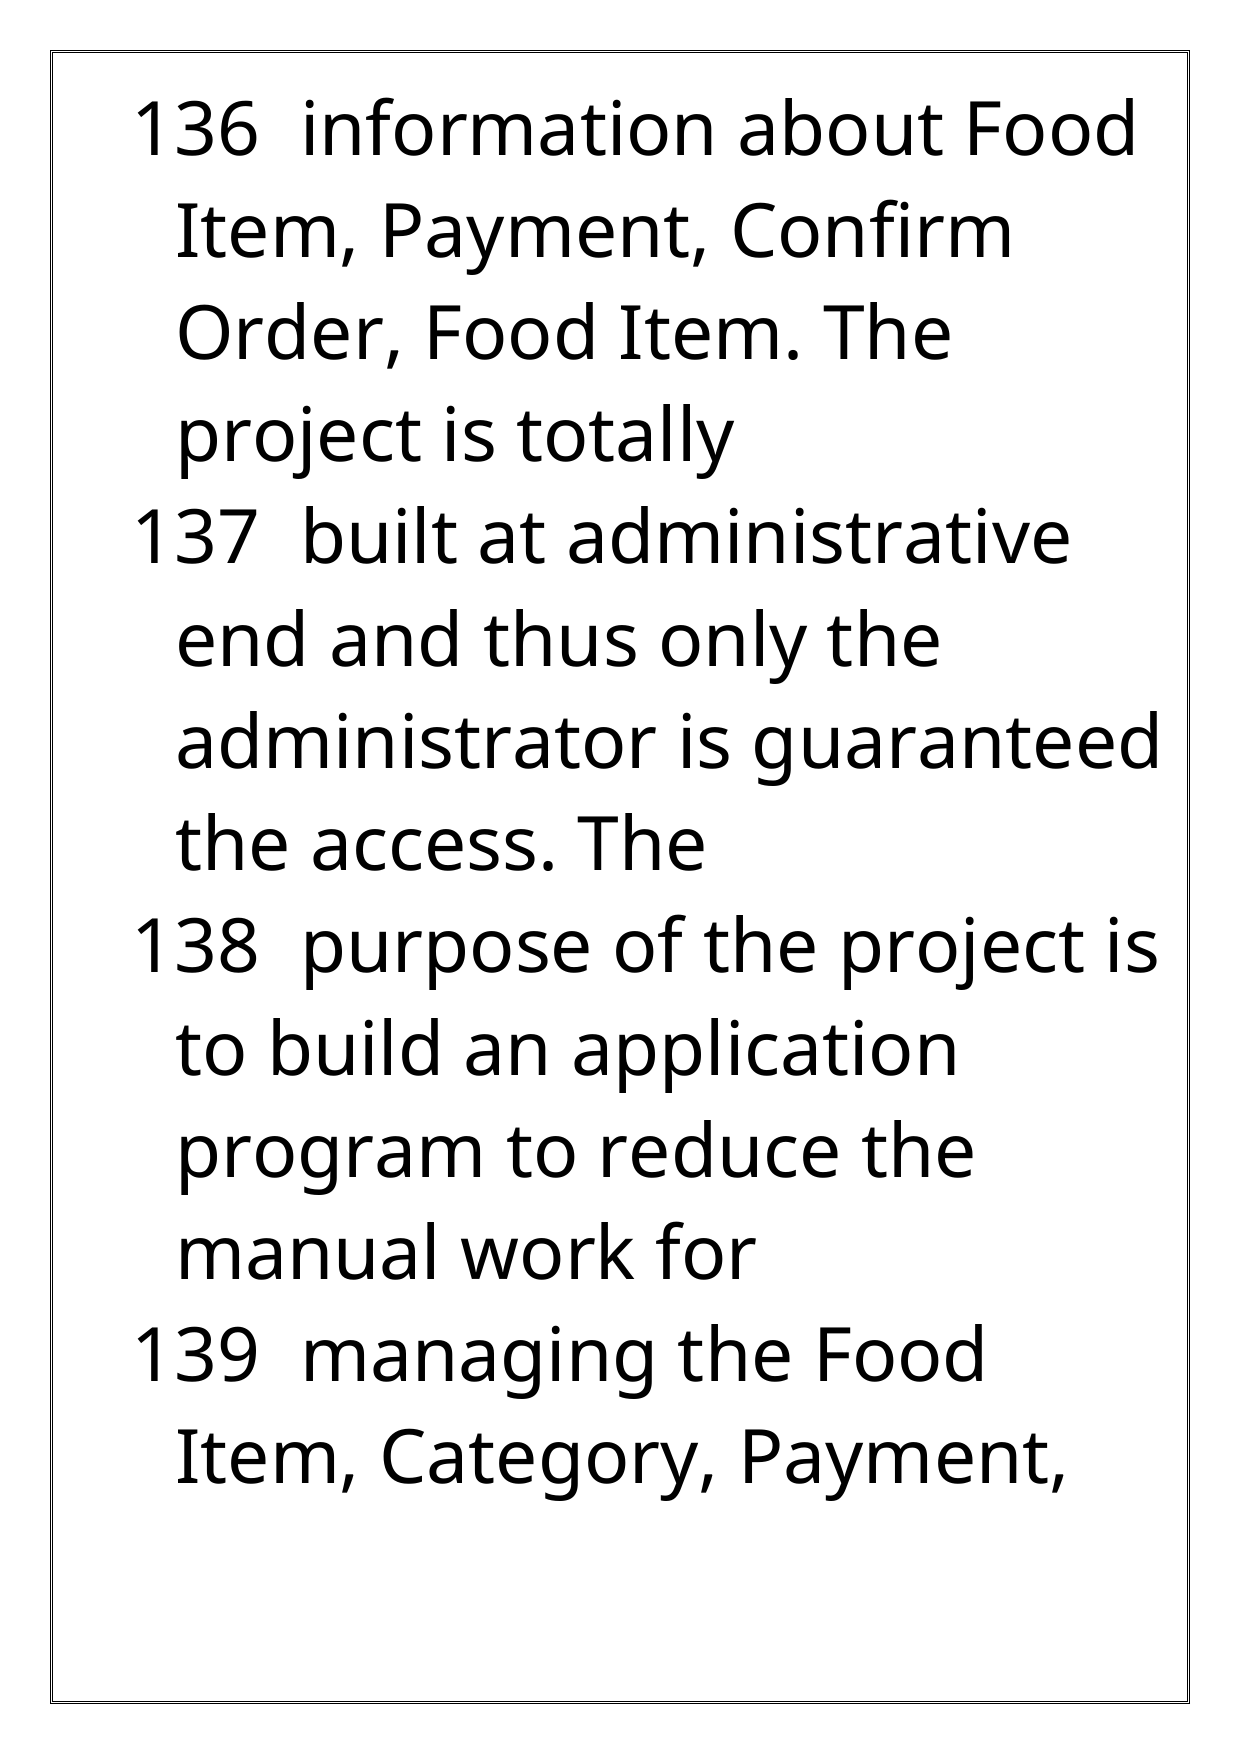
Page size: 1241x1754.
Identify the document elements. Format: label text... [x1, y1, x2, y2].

list information about Food Item, Payment, Confirm Order, Food Item. The project is totally [131, 75, 1165, 484]
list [131, 1301, 1165, 1506]
list built at administrative end and thus only the administrator is guaranteed the access. The [131, 484, 1165, 892]
list purpose of the project is to build an application program to reduce the manual work for [131, 892, 1165, 1301]
